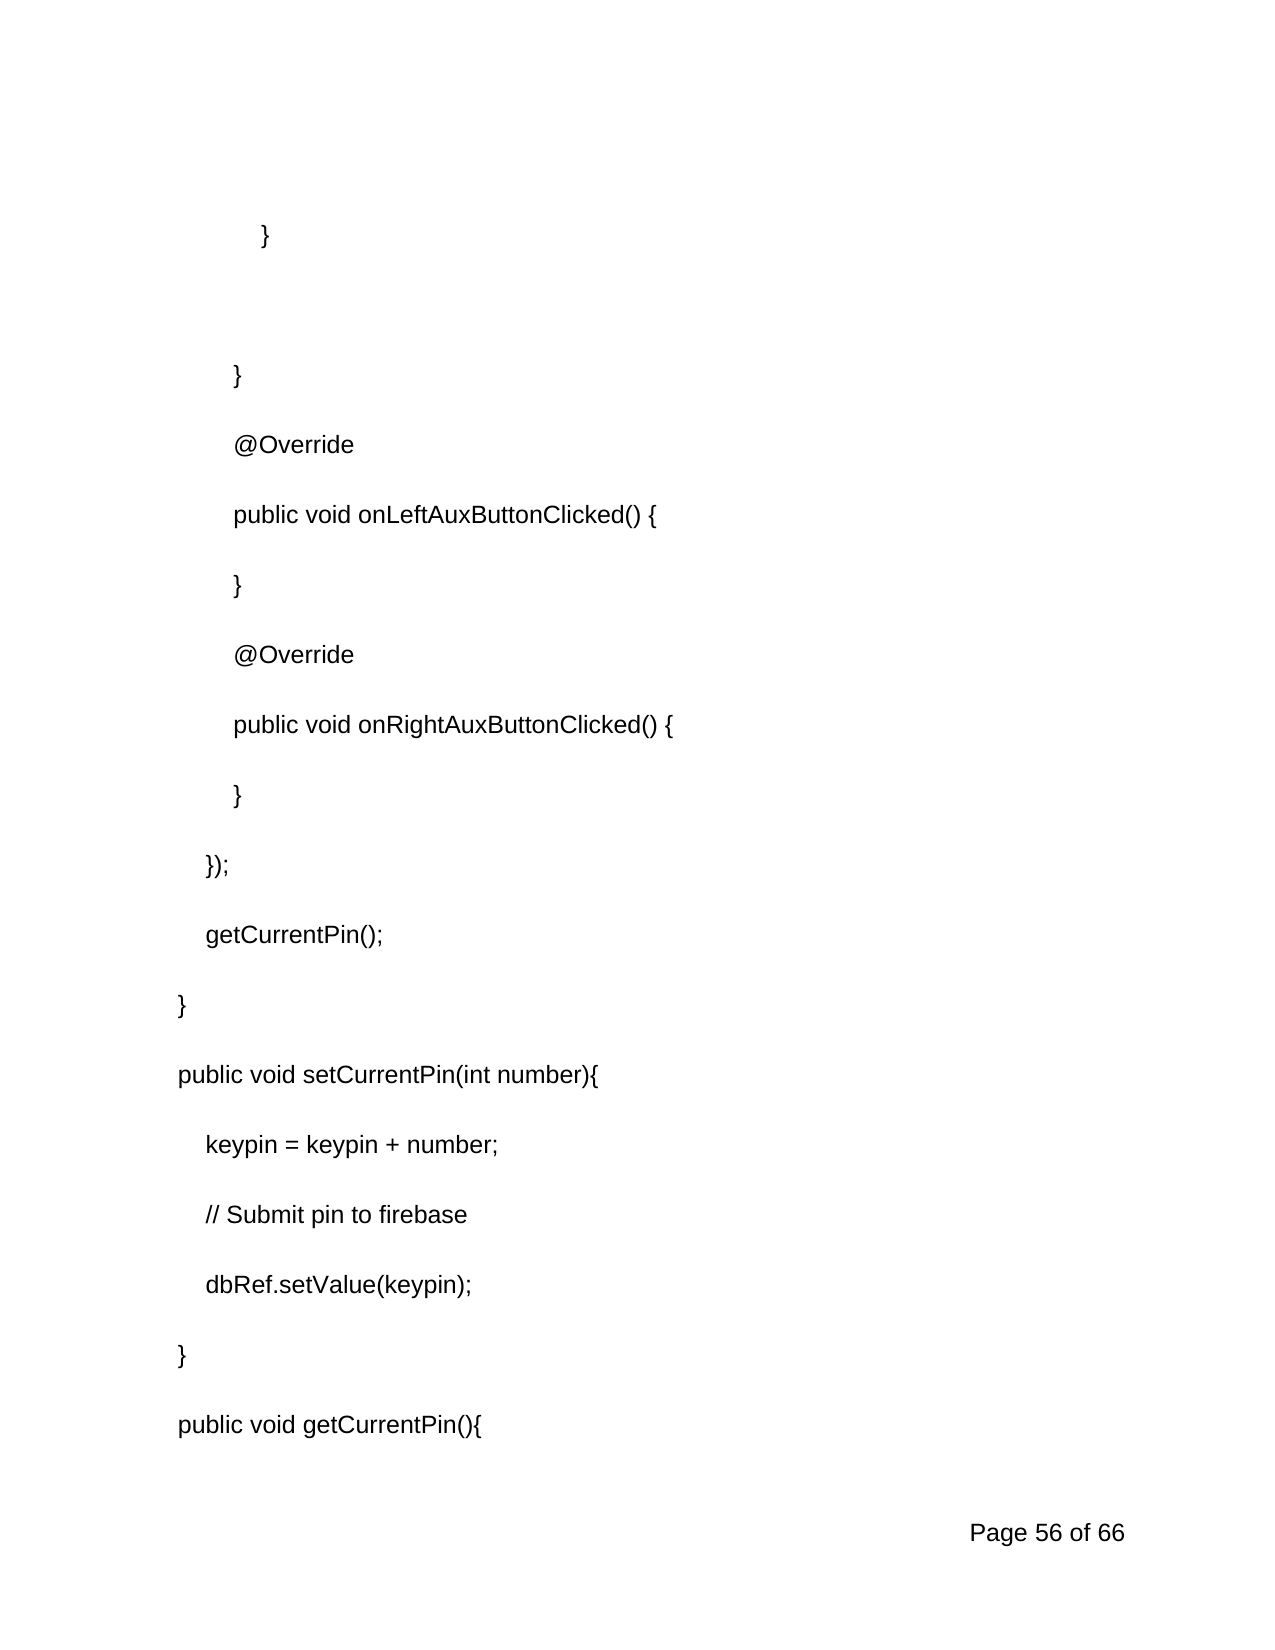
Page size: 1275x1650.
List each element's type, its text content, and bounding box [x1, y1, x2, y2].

text } [150, 990, 1125, 1019]
text dbRef.setValue(keypin); [150, 1270, 1125, 1299]
text // Submit pin to firebase [150, 1200, 1125, 1229]
text getCurrentPin(); [150, 920, 1125, 949]
text } [150, 360, 1125, 389]
text } [150, 1340, 1125, 1369]
text @Override [150, 640, 1125, 669]
text @Override [150, 430, 1125, 459]
text }); [150, 850, 1125, 879]
text public void onRightAuxButtonClicked() { [150, 710, 1125, 739]
text public void getCurrentPin(){ [150, 1410, 1125, 1439]
text public void onLeftAuxButtonClicked() { [150, 500, 1125, 529]
text keypin = keypin + number; [150, 1130, 1125, 1159]
text } [150, 220, 1125, 249]
text } [150, 780, 1125, 809]
text } [150, 570, 1125, 599]
text public void setCurrentPin(int number){ [150, 1060, 1125, 1089]
